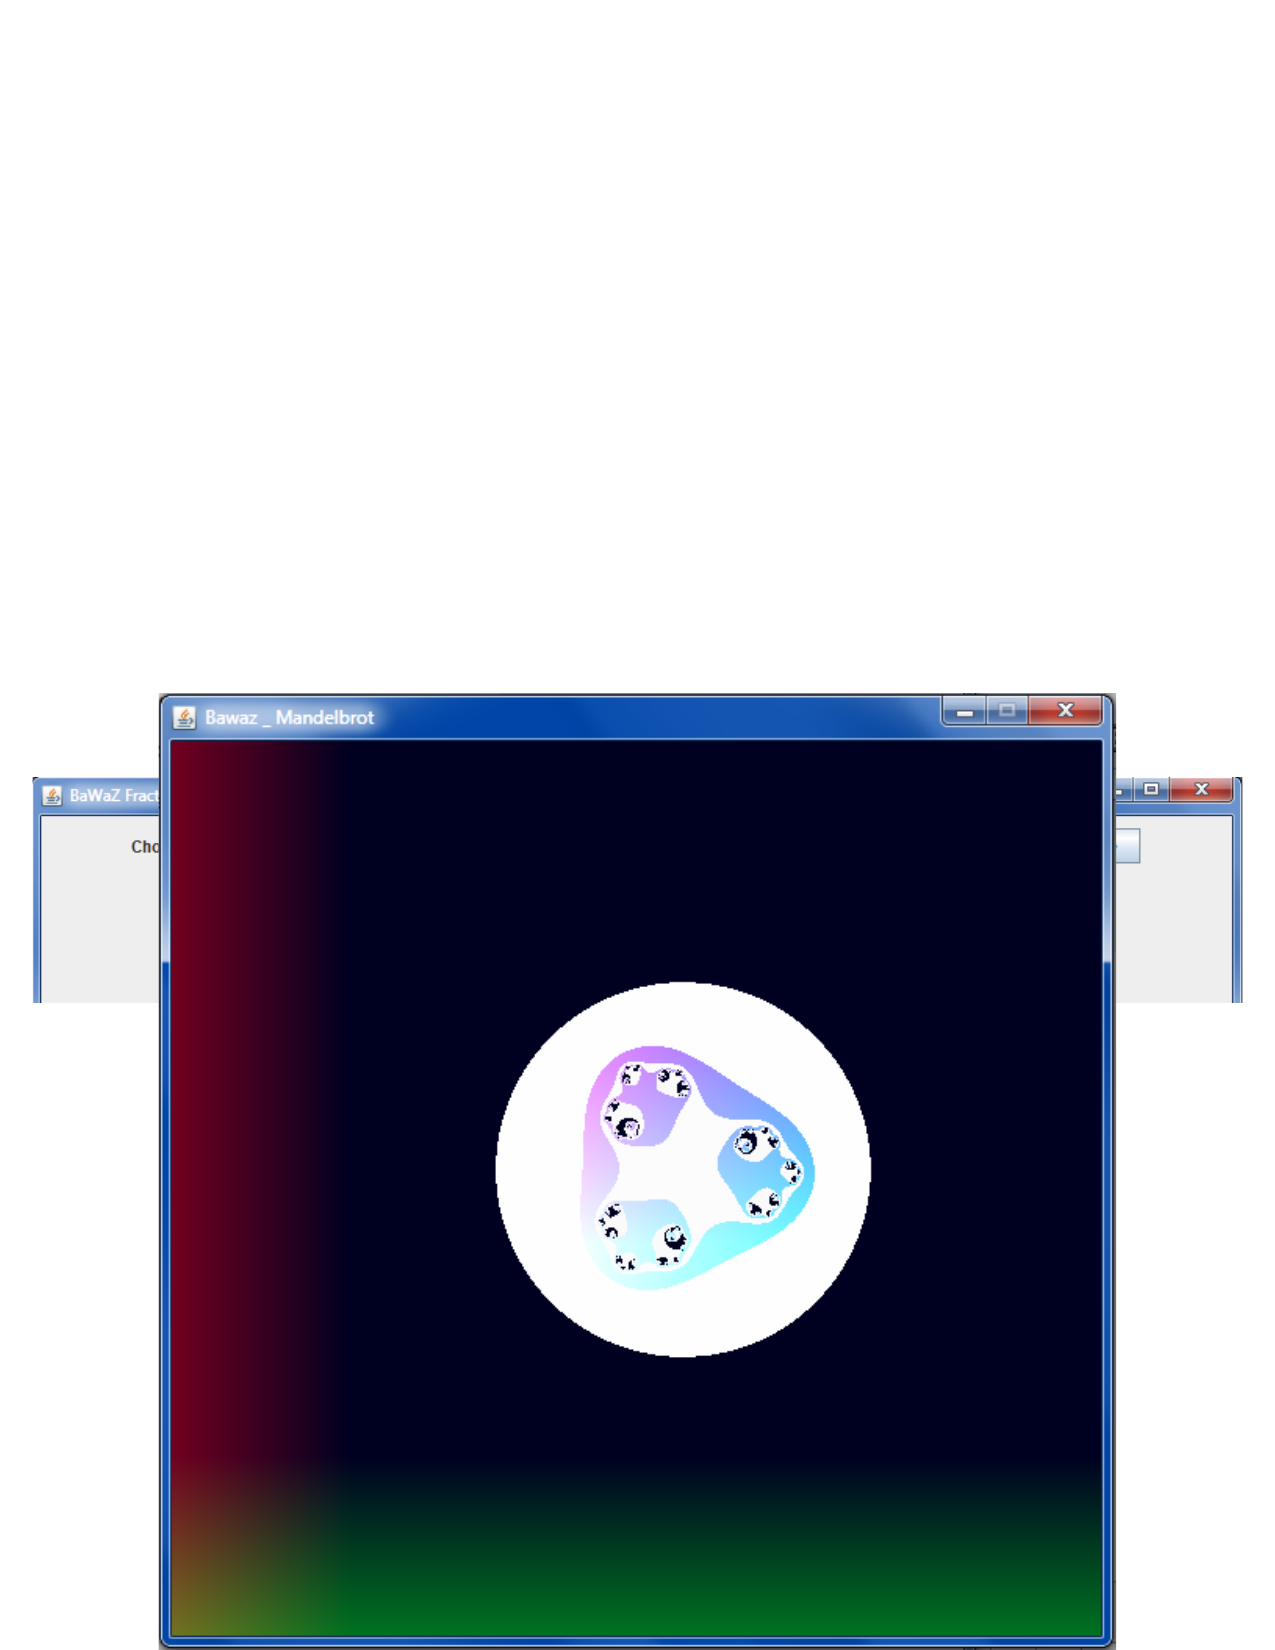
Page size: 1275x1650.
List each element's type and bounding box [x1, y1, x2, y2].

picture [32, 693, 1243, 1650]
